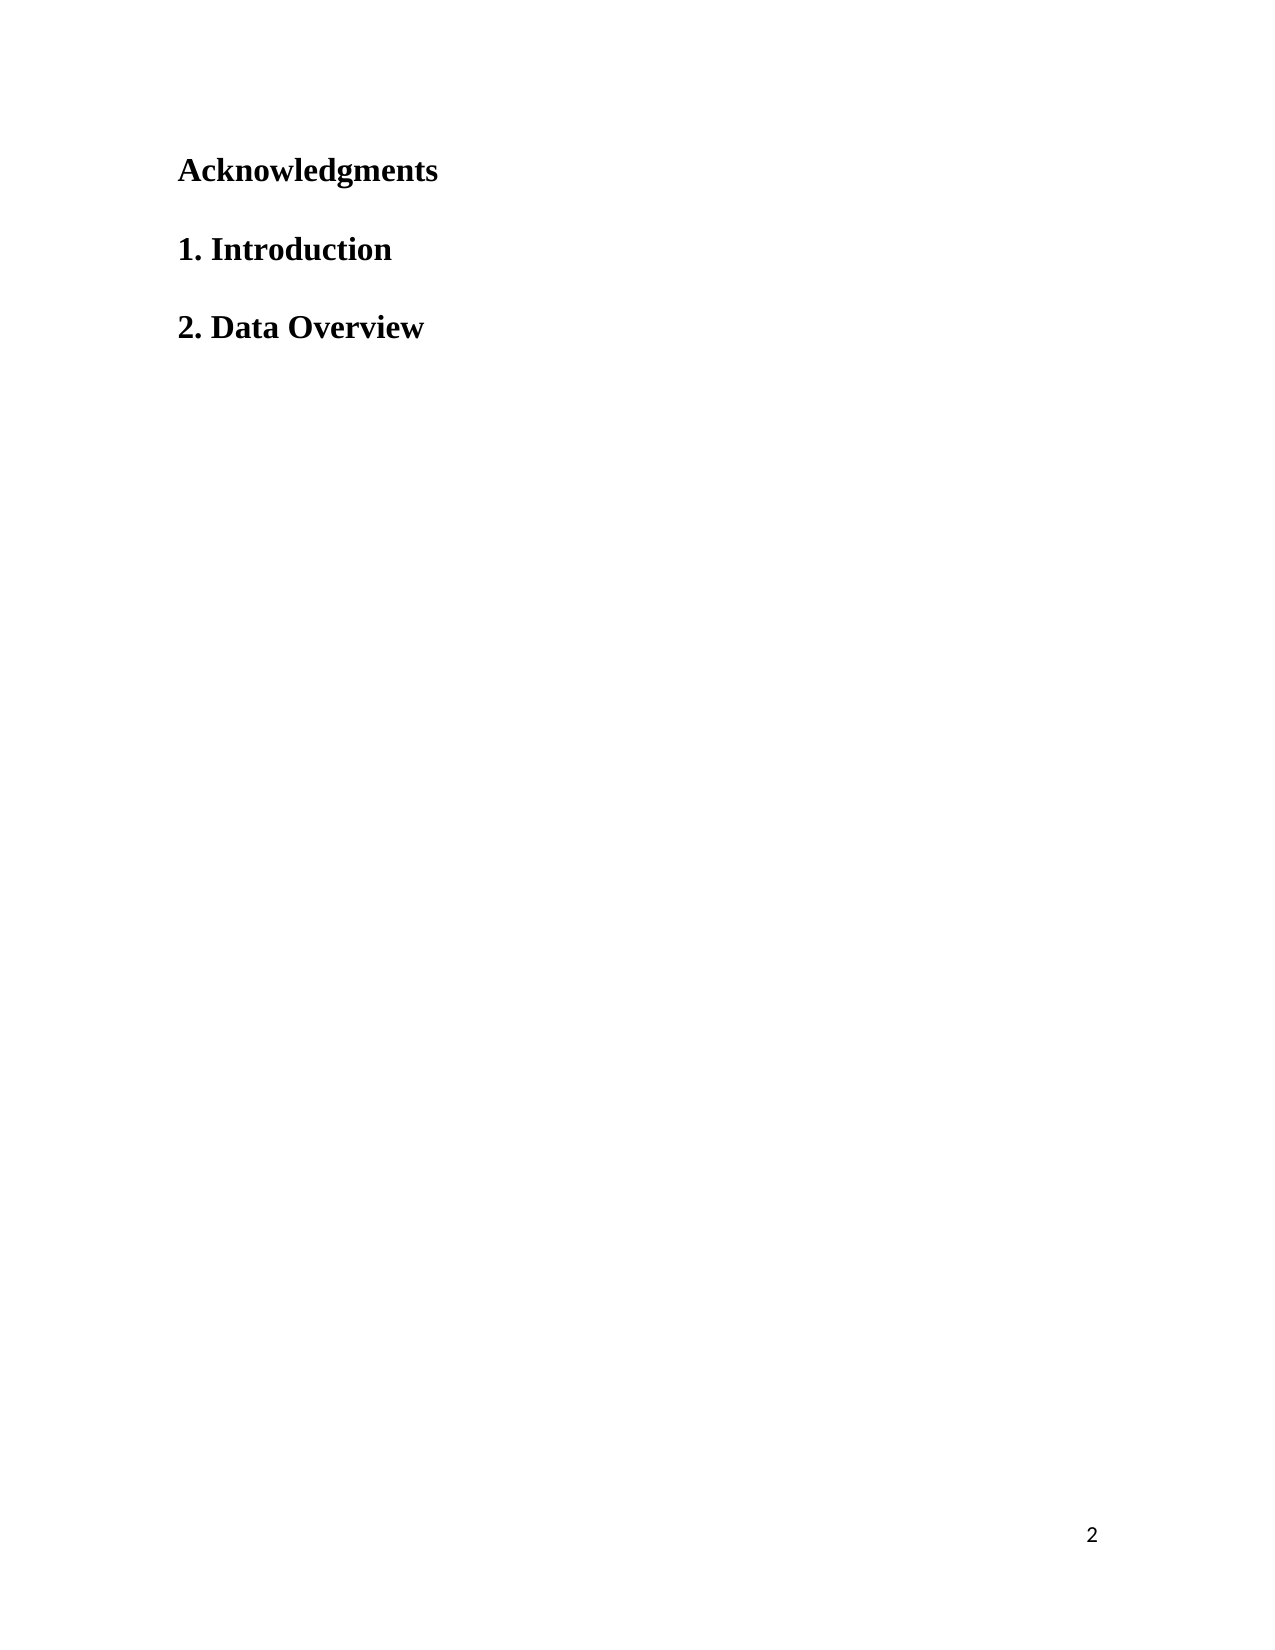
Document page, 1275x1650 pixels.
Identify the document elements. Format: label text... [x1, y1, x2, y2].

text 2. Data Overview [177, 308, 1098, 346]
text 1. Introduction [177, 229, 1098, 267]
text Acknowledgments [177, 150, 1098, 188]
